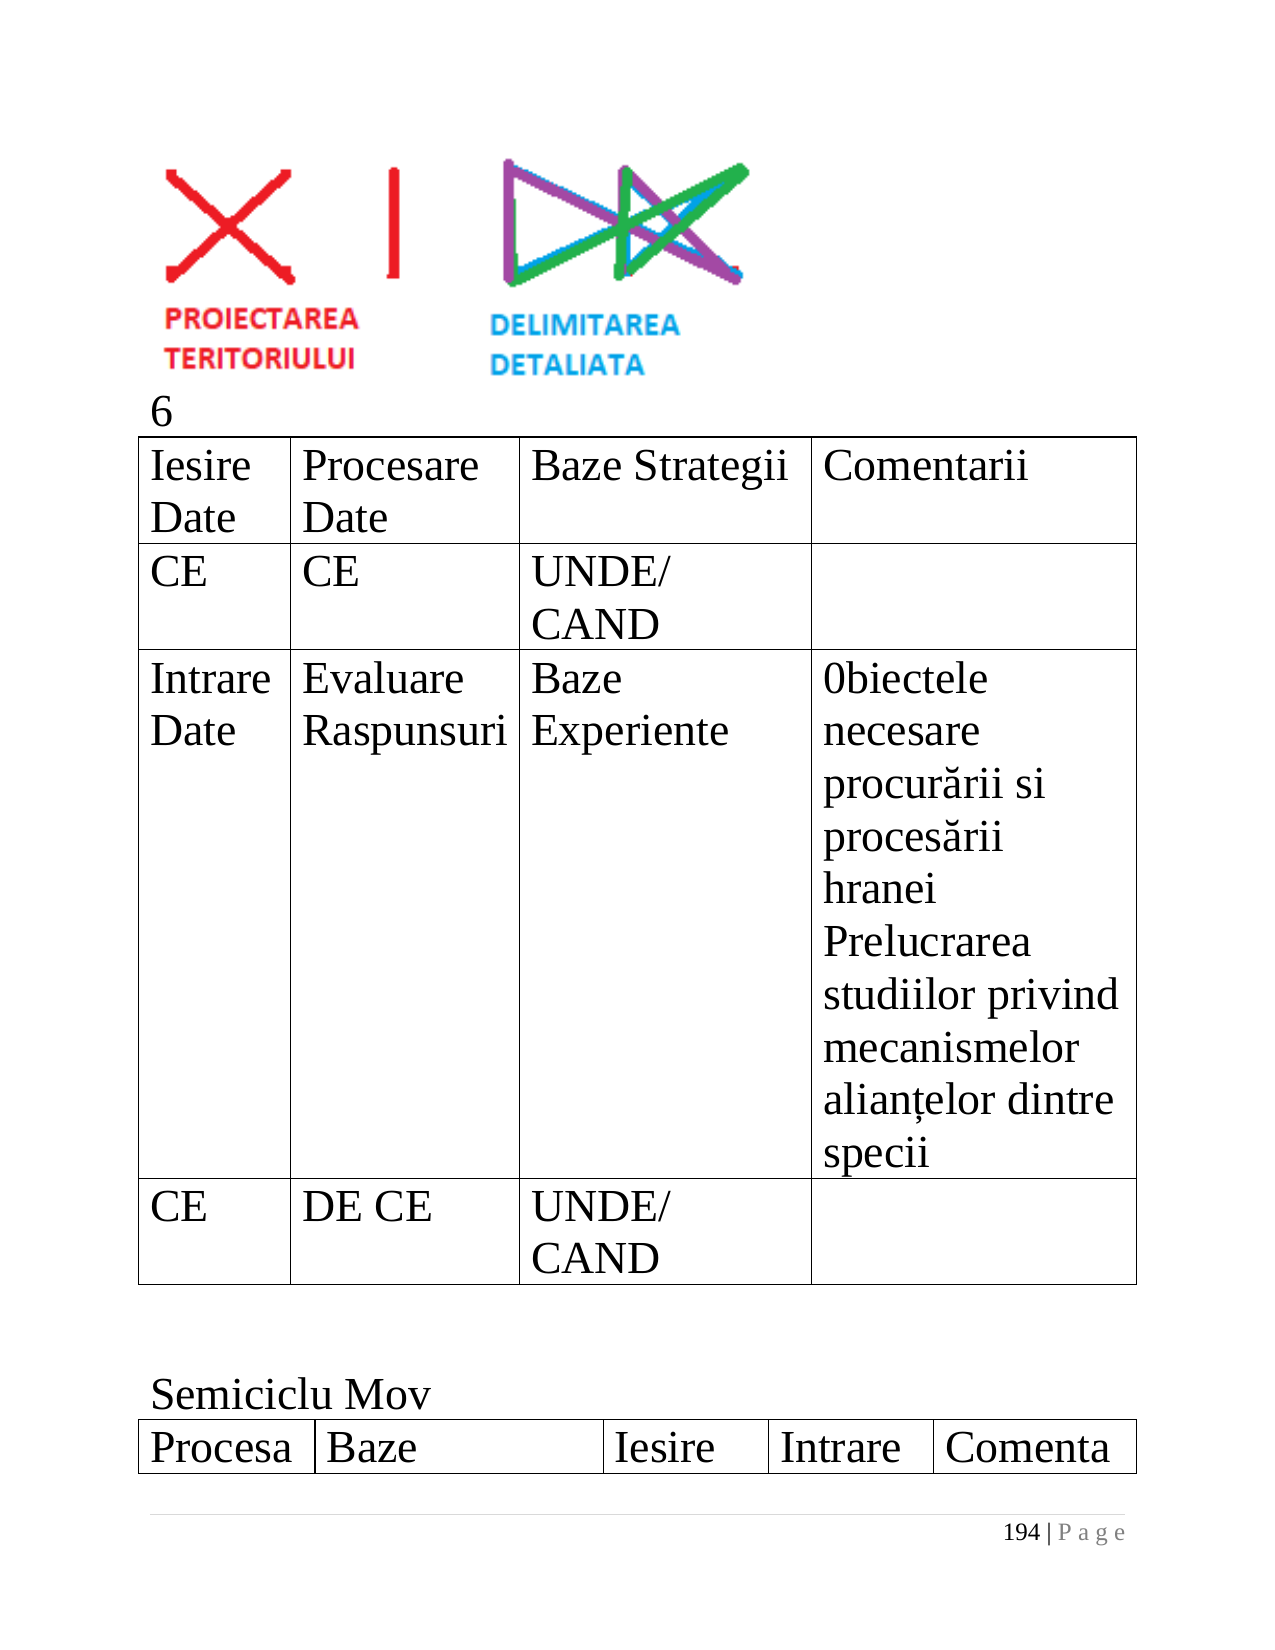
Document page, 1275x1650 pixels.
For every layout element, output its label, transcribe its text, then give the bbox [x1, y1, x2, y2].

table_header Intrare Date [769, 1420, 933, 1473]
table_header Iesire Date [139, 438, 290, 543]
picture [150, 150, 783, 384]
table_cell UNDE/CAND [520, 1179, 811, 1284]
table_header Comentarii [812, 438, 1136, 543]
table_cell 0biectele necesare procurării si procesării hranei Prelucrarea studiilor privind mecanismelor alianțelor dintre specii [812, 650, 1136, 1177]
table_header Iesire Date ---> [604, 1420, 768, 1473]
table_cell Evaluare Raspunsuri [291, 650, 519, 1177]
table_cell DE CE [291, 1179, 519, 1284]
table_cell CE [139, 1179, 290, 1284]
table_header Baze Strategii [520, 438, 811, 543]
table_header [316, 1420, 603, 1473]
table_header Procesare Date [291, 438, 519, 543]
table_cell CE [139, 544, 290, 649]
table_header Comentarii [934, 1420, 1136, 1473]
table_cell Baze Experiente [520, 650, 811, 1177]
table_cell [812, 1179, 1136, 1284]
table_cell [812, 544, 1136, 649]
table_cell Intrare Date [139, 650, 290, 1177]
table_cell CE [291, 544, 519, 649]
table_cell UNDE/CAND [520, 544, 811, 649]
text Semiciclu Mov [150, 1366, 1125, 1419]
text 6 [150, 384, 1125, 436]
table_header Procesare Date ---> [139, 1420, 314, 1473]
